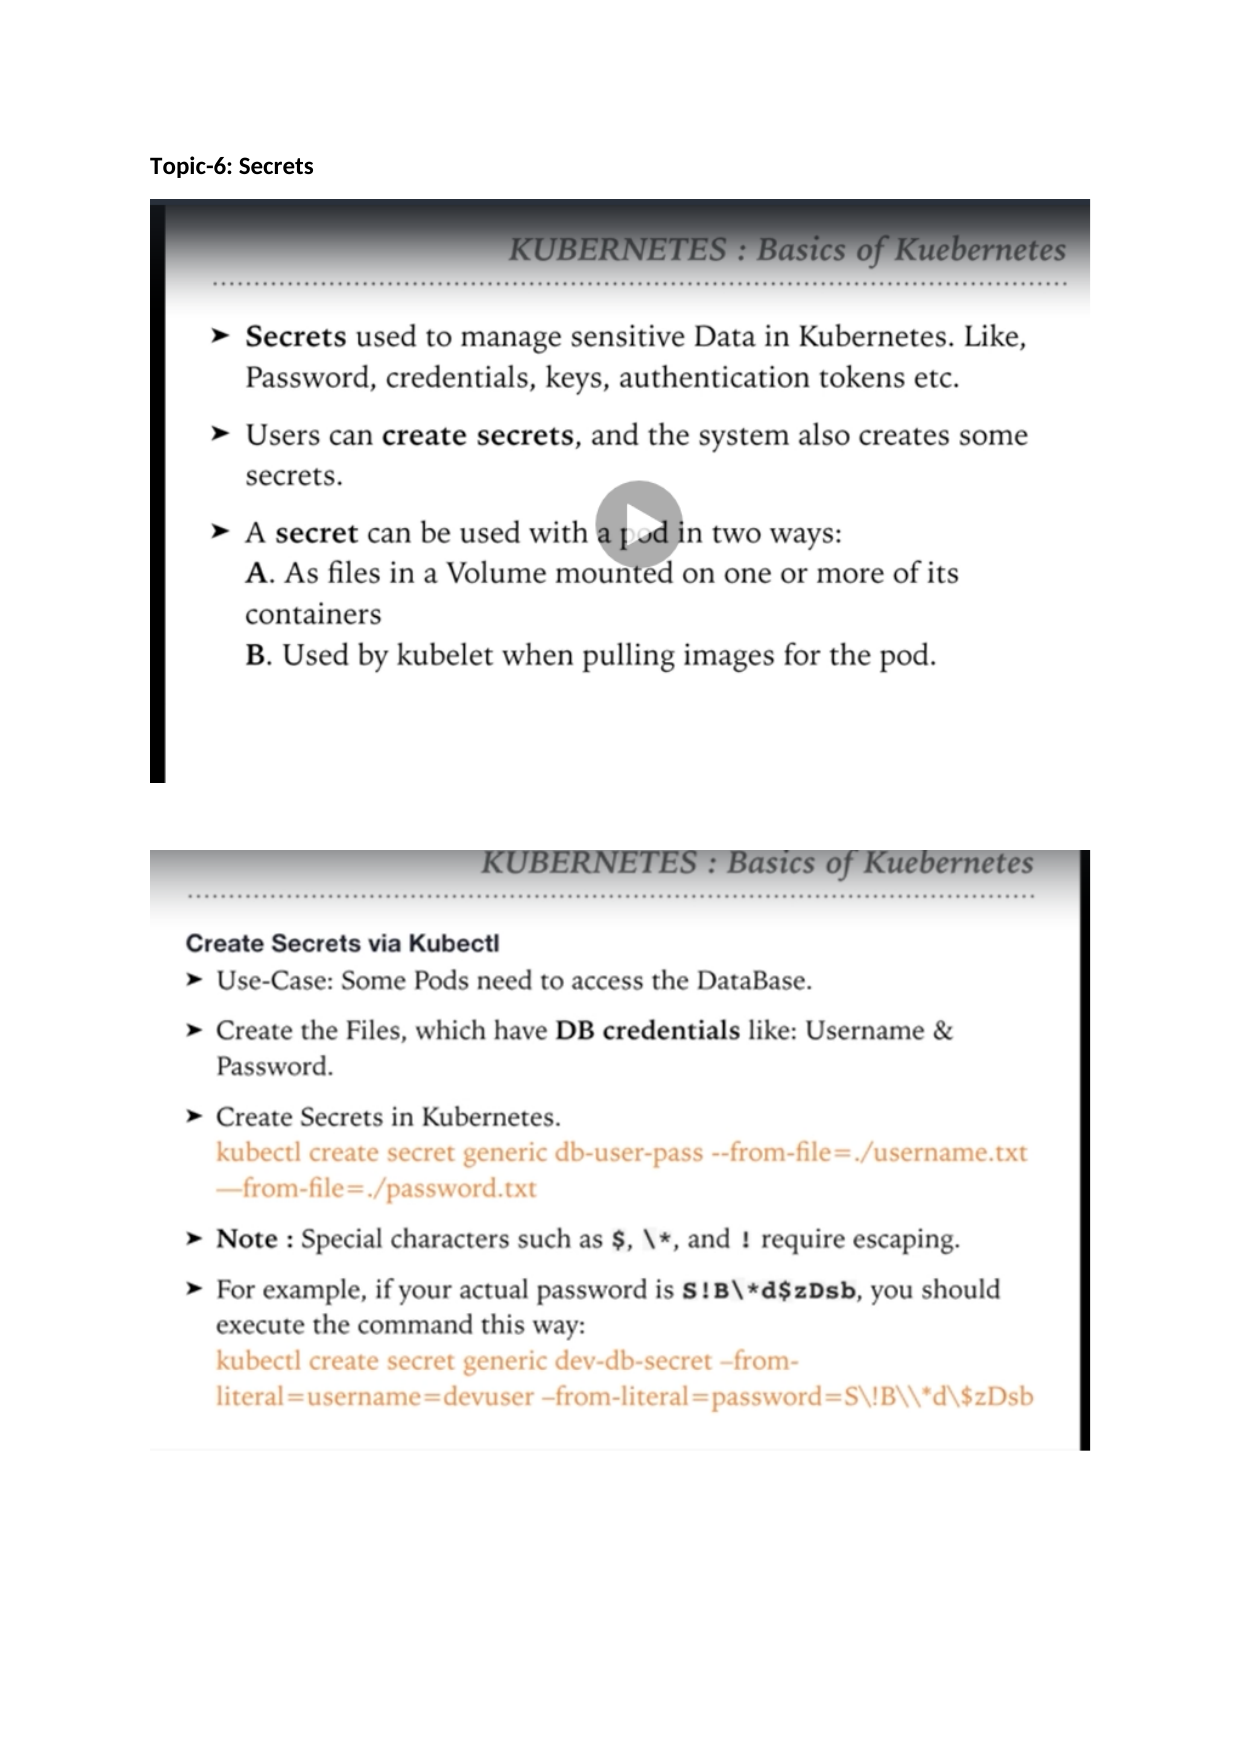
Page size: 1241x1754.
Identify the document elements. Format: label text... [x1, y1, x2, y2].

picture [150, 199, 1091, 783]
text Topic-6: Secrets [150, 150, 1090, 181]
picture [150, 850, 1091, 1452]
